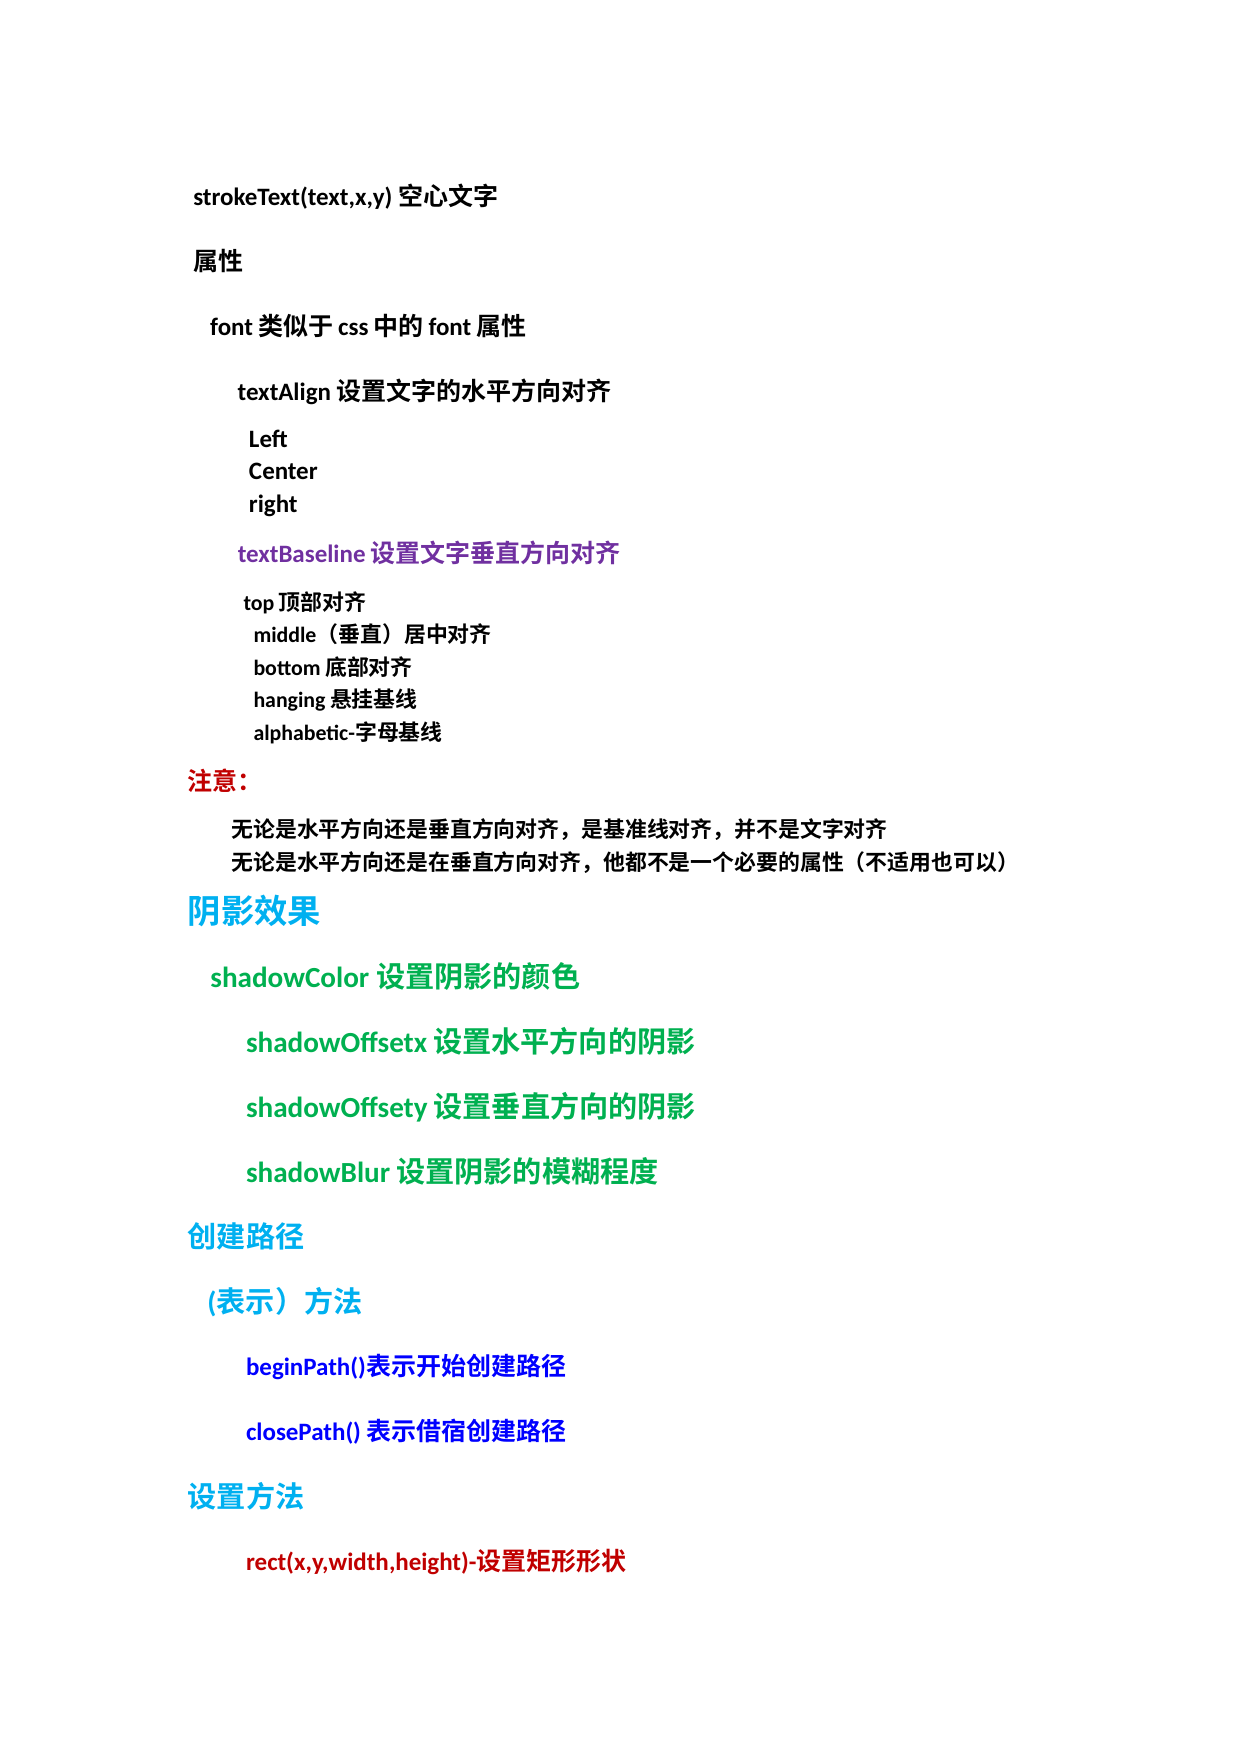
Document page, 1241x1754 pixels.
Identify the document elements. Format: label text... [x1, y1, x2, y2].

text top顶部对齐 [187, 584, 1053, 617]
text rect(x,y,width,height)-设置矩形形状 [187, 1527, 1053, 1592]
text shadowBlur设置阴影的模糊程度 [187, 1137, 1053, 1202]
text Left [187, 422, 1053, 454]
text beginPath()表示开始创建路径 [187, 1332, 1053, 1397]
text 无论是水平方向还是在垂直方向对齐，他都不是一个必要的属性（不适用也可以） [187, 844, 1053, 877]
text textAlign设置文字的水平方向对齐 [187, 357, 1053, 422]
text textBaseline设置文字垂直方向对齐 [187, 519, 1053, 584]
text alphabetic-字母基线 [187, 714, 1053, 747]
text Center [187, 454, 1053, 487]
text shadowColor 设置阴影的颜色 [187, 942, 1053, 1007]
text 属性 [187, 227, 1053, 292]
text 创建路径 [187, 1202, 1053, 1267]
text 无论是水平方向还是垂直方向对齐，是基准线对齐，并不是文字对齐 [187, 812, 1053, 844]
text 注意： [187, 747, 1053, 812]
text hanging悬挂基线 [187, 682, 1053, 714]
text middle（垂直）居中对齐 [187, 617, 1053, 649]
text shadowOffsetx设置水平方向的阴影 [187, 1007, 1053, 1072]
text 设置方法 [187, 1462, 1053, 1527]
text font类似于css中的font属性 [187, 292, 1053, 357]
text 阴影效果 [187, 877, 1053, 942]
text (表示）方法 [187, 1267, 1053, 1332]
text right [187, 487, 1053, 519]
text closePath() 表示借宿创建路径 [187, 1397, 1053, 1462]
text shadowOffsety设置垂直方向的阴影 [187, 1072, 1053, 1137]
text strokeText(text,x,y) 空心文字 [187, 162, 1053, 227]
text bottom底部对齐 [187, 649, 1053, 682]
